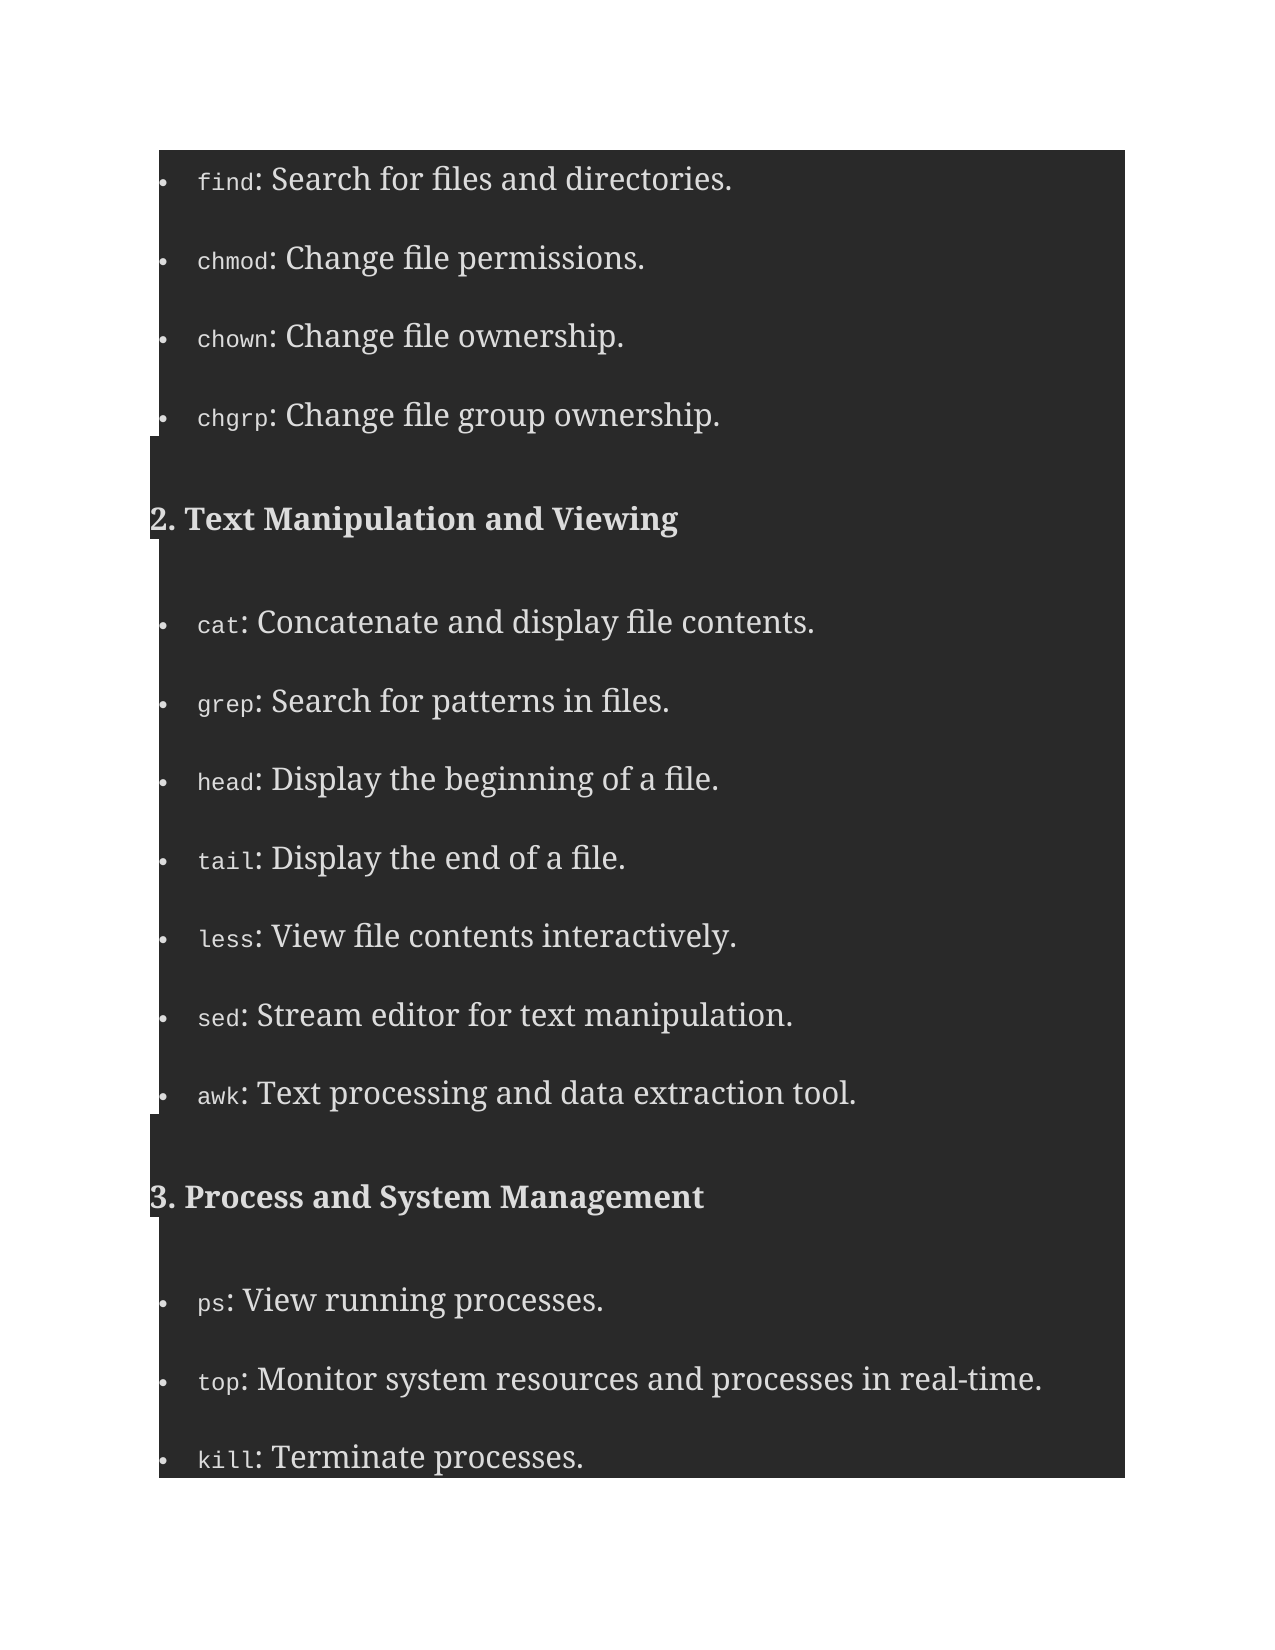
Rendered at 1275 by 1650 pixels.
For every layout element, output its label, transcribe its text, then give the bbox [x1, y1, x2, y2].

text 2. Text Manipulation and Viewing [150, 489, 1125, 539]
list sed: Stream editor for text manipulation. [159, 985, 1125, 1035]
list grep: Search for patterns in files. [159, 671, 1125, 721]
list awk: Text processing and data extraction tool. [159, 1064, 1125, 1114]
list chown: Change file ownership. [159, 307, 1125, 357]
list cat: Concatenate and display file contents. [159, 593, 1125, 643]
list kill: Terminate processes. [159, 1428, 1125, 1478]
list tail: Display the end of a file. [159, 828, 1125, 878]
list head: Display the beginning of a file. [159, 750, 1125, 800]
list chmod: Change file permissions. [159, 228, 1125, 278]
list chgrp: Change file group ownership. [159, 386, 1125, 436]
list top: Monitor system resources and processes in real-time. [159, 1349, 1125, 1399]
text 3. Process and System Management [150, 1167, 1125, 1217]
list ps: View running processes. [159, 1271, 1125, 1321]
list less: View file contents interactively. [159, 907, 1125, 957]
list find: Search for files and directories. [159, 150, 1125, 200]
